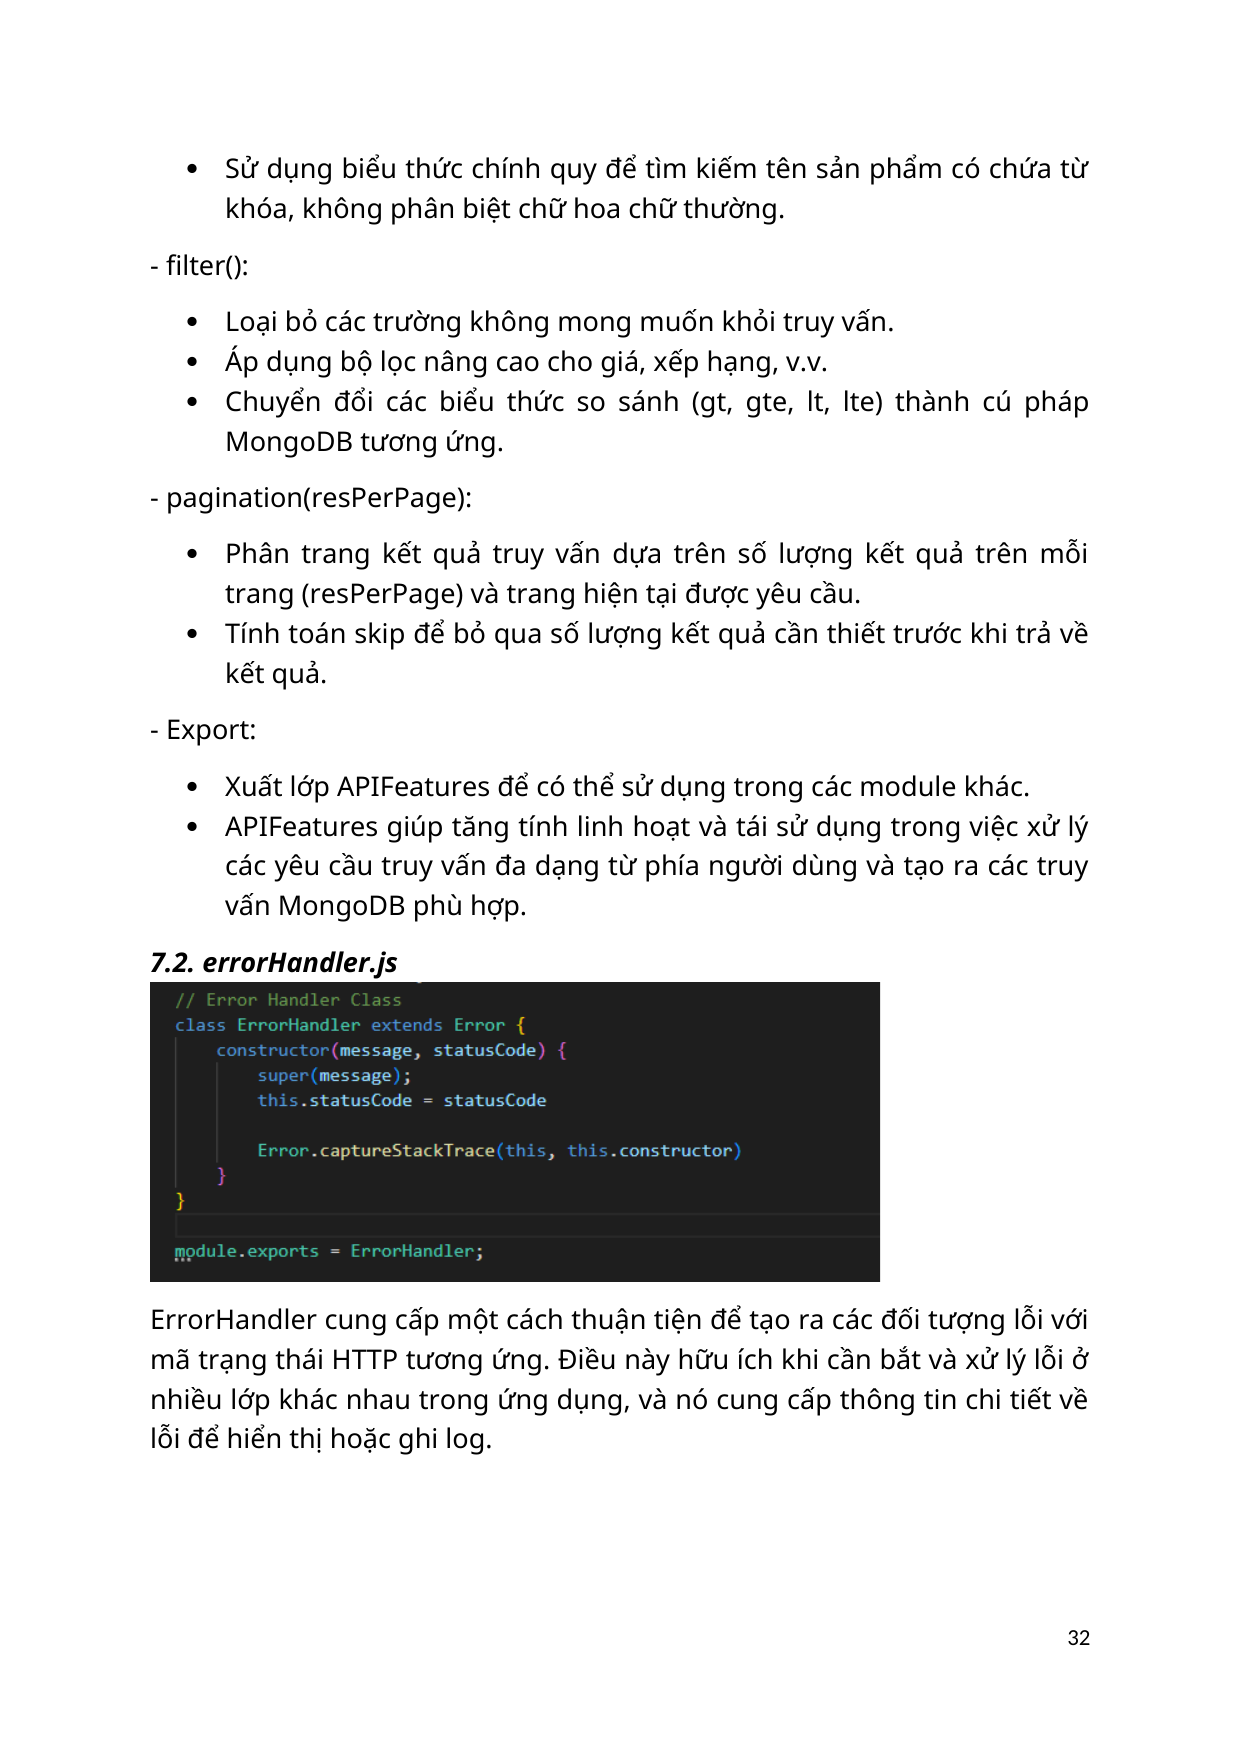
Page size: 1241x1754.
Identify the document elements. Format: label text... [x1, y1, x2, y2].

list Áp dụng bộ lọc nâng cao cho giá, xếp hạng, v.v. [187, 342, 1090, 379]
text - pagination(resPerPage): [150, 478, 1090, 515]
list Chuyển đổi các biểu thức so sánh (gt, gte, lt, lte) thành cú pháp MongoDB tương ứng. [187, 382, 1090, 459]
text ErrorHandler cung cấp một cách thuận tiện để tạo ra các đối tượng lỗi với mã trạng thái HTTP tương ứng. Điều này hữu ích khi cần bắt và xử lý lỗi ở nhiều lớp khác nhau trong ứng dụng, và nó cung cấp thông tin chi tiết về lỗi để hiển thị hoặc ghi log. [150, 1301, 1090, 1457]
list Tính toán skip để bỏ qua số lượng kết quả cần thiết trước khi trả về kết quả. [187, 614, 1090, 691]
list Loại bỏ các trường không mong muốn khỏi truy vấn. [187, 303, 1090, 339]
list Sử dụng biểu thức chính quy để tìm kiếm tên sản phẩm có chứa từ khóa, không phân biệt chữ hoa chữ thường. [187, 150, 1090, 227]
list Xuất lớp APIFeatures để có thể sử dụng trong các module khác. [187, 767, 1090, 804]
list APIFeatures giúp tăng tính linh hoạt và tái sử dụng trong việc xử lý các yêu cầu truy vấn đa dạng từ phía người dùng và tạo ra các truy vấn MongoDB phù hợp. [187, 807, 1090, 923]
text - filter(): [150, 246, 1090, 283]
picture [150, 982, 880, 1282]
text - Export: [150, 711, 1090, 748]
subtitle 7.2. errorHandler.js [150, 943, 1090, 980]
list Phân trang kết quả truy vấn dựa trên số lượng kết quả trên mỗi trang (resPerPage) và trang hiện tại được yêu cầu. [187, 535, 1090, 612]
